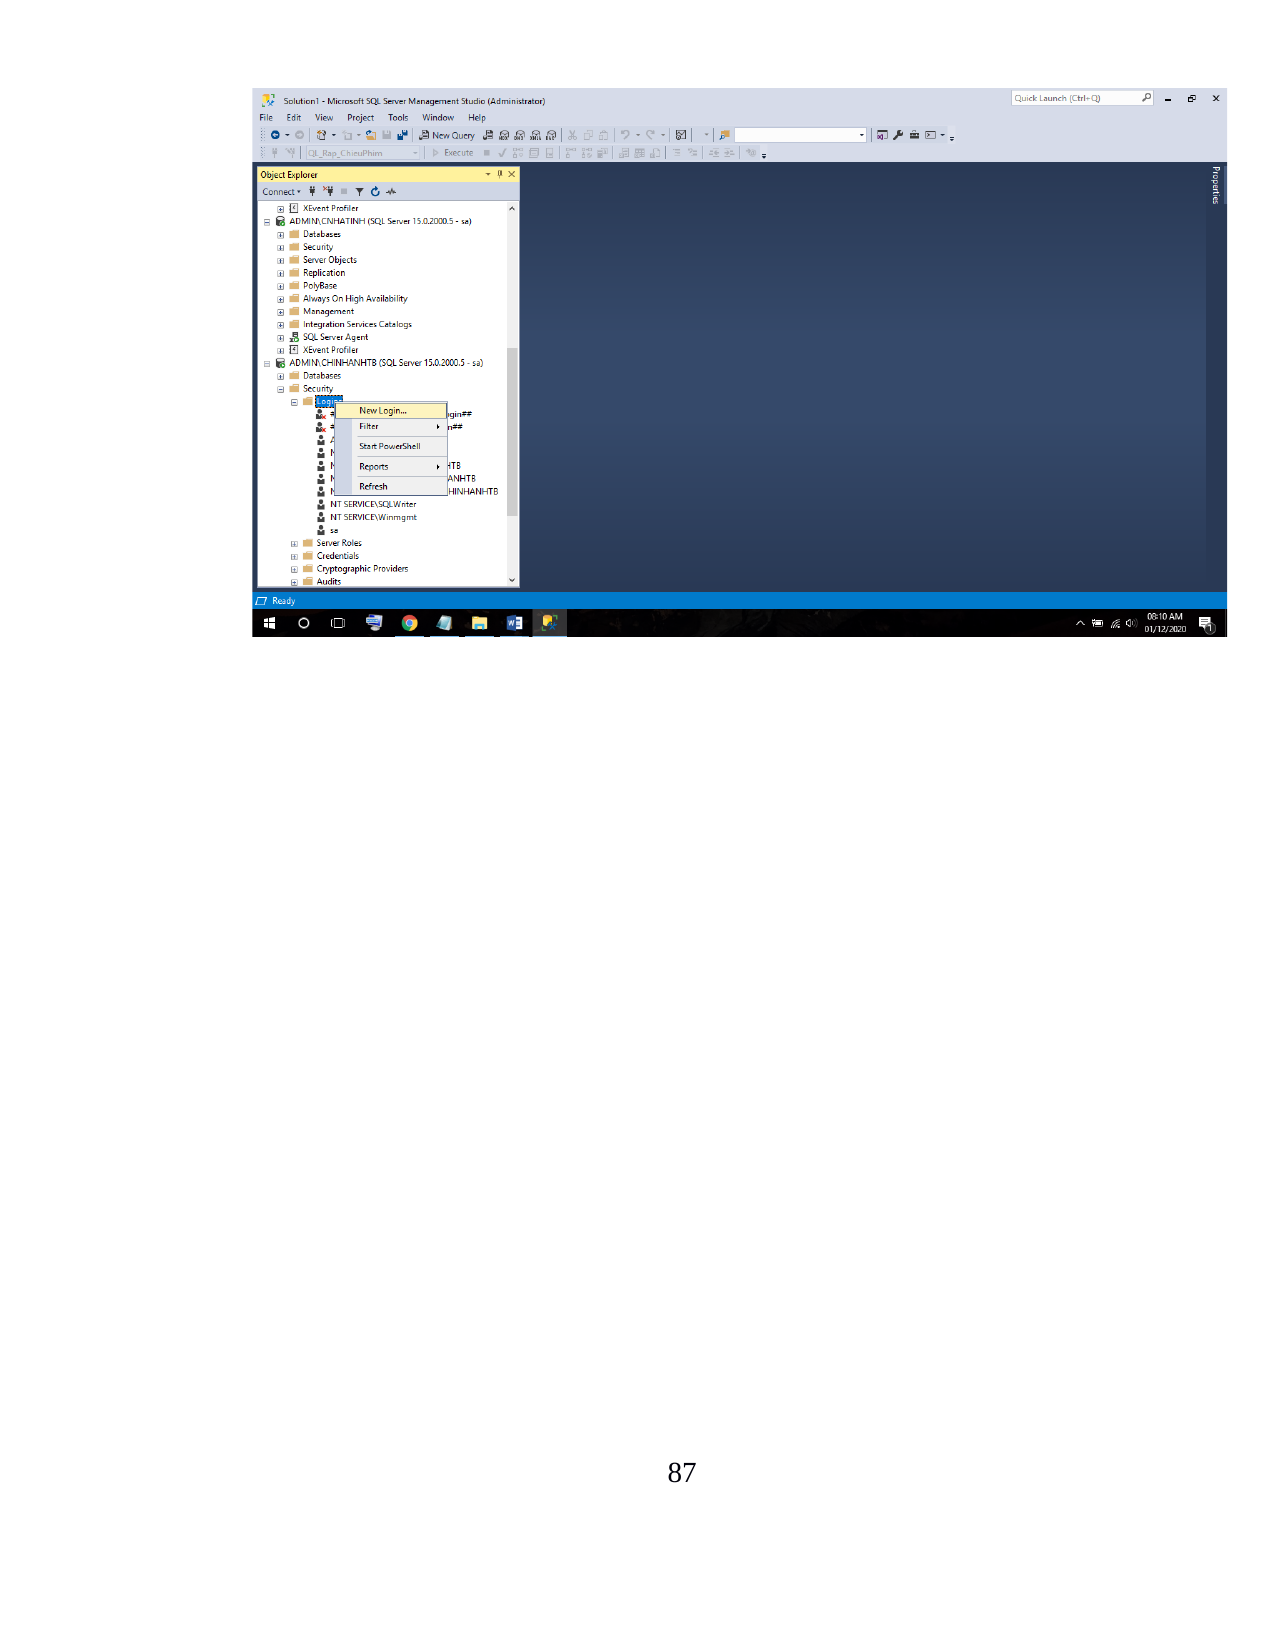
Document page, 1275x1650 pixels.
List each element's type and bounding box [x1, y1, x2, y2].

picture [252, 88, 1228, 637]
